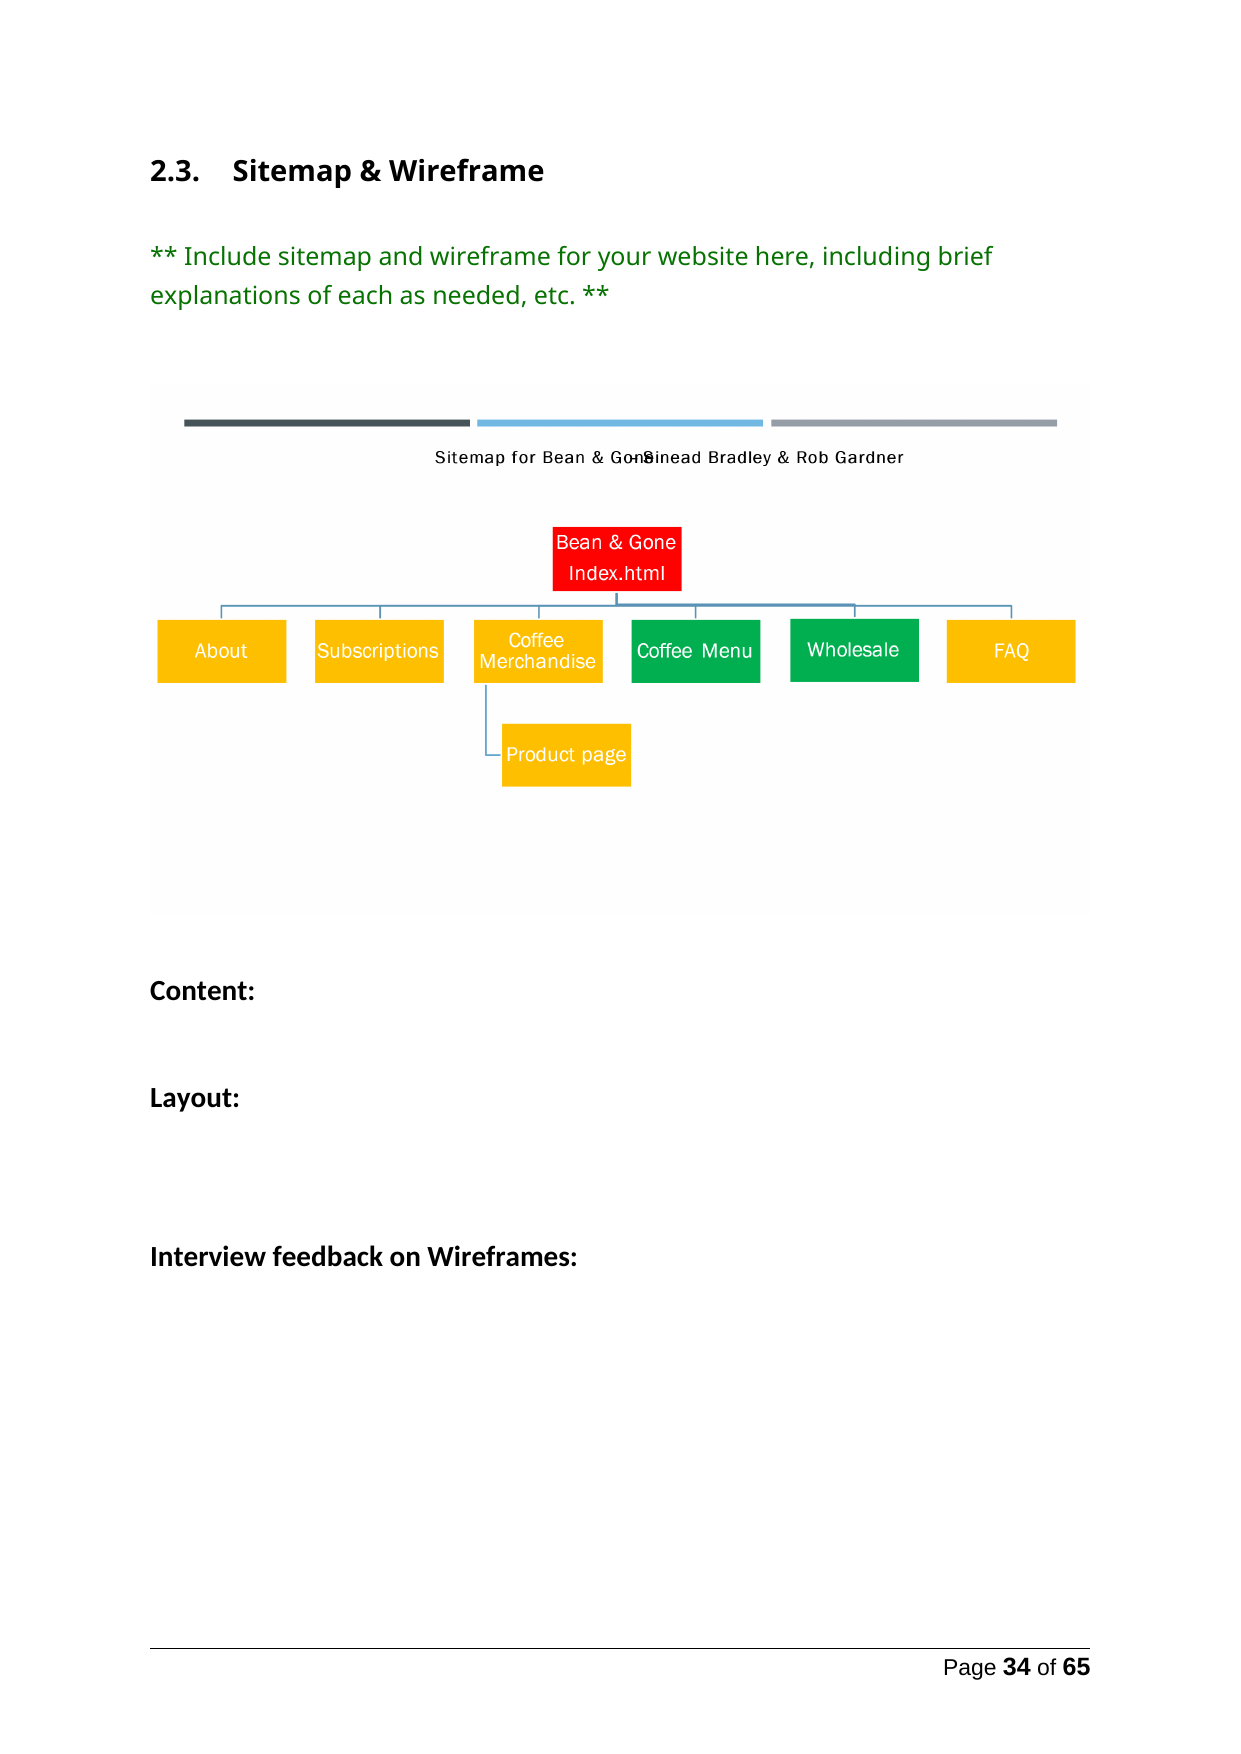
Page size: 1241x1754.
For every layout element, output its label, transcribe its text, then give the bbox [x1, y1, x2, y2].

text ** Include sitemap and wireframe for your website here, including brief explanations of each as needed, etc. ** [150, 238, 1090, 311]
subtitle Interview feedback on Wireframes: [150, 1238, 1090, 1274]
picture [150, 384, 1091, 914]
subtitle Sitemap & Wireframe [150, 150, 1090, 190]
subtitle Layout: [150, 1079, 1090, 1114]
subtitle Content: [150, 972, 1090, 1008]
